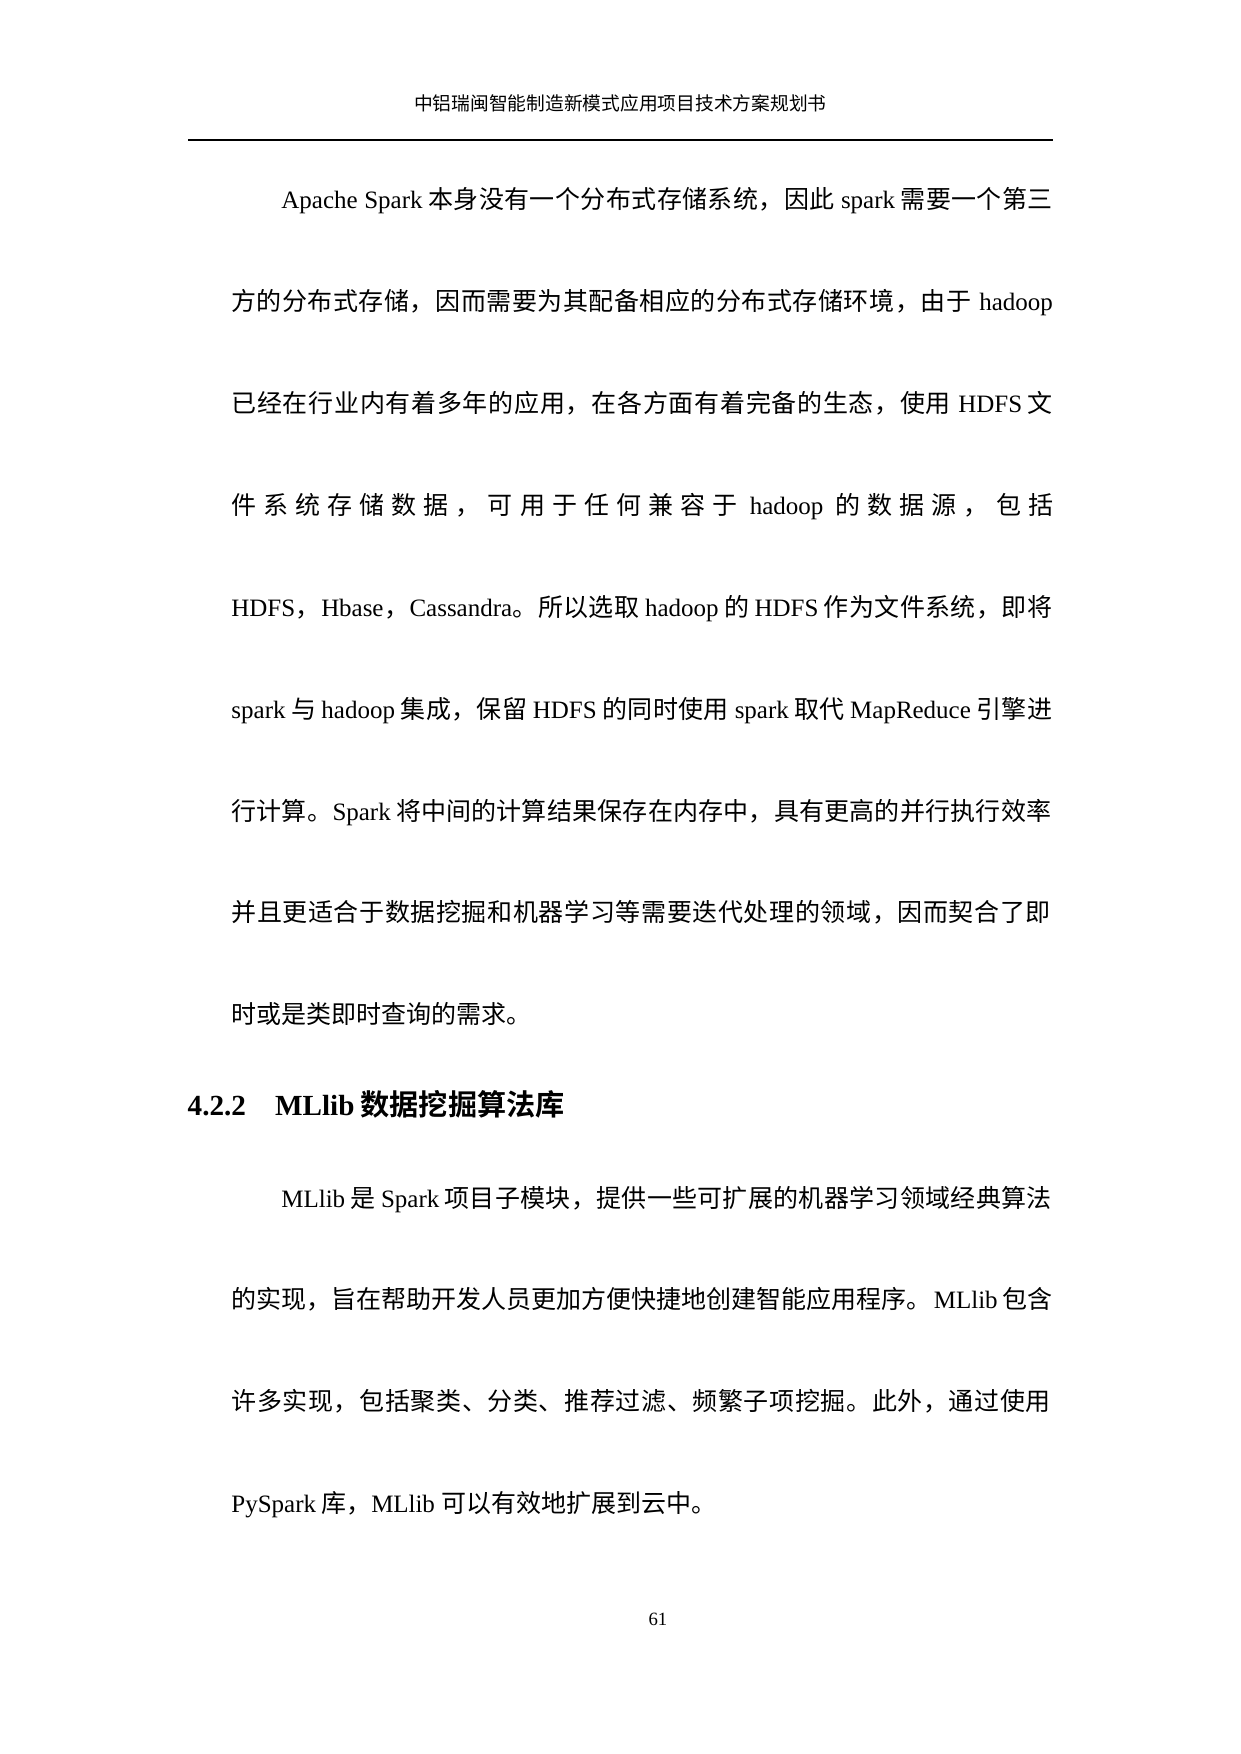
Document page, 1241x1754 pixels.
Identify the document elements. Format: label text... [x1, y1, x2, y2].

subtitle MLlib数据挖掘算法库 [187, 1082, 1053, 1124]
text Apache Spark本身没有一个分布式存储系统，因此spark需要一个第三方的分布式存储，因而需要为其配备相应的分布式存储环境，由于hadoop已经在行业内有着多年的应用，在各方面有着完备的生态，使用HDFS文件系统存储数据，可用于任何兼容于hadoop的数据源，包括HDFS，Hbase，Cassandra。所以选取hadoop的HDFS作为文件系统，即将spark与hadoop集成，保留HDFS的同时使用spark取代MapReduce引擎进行计算。Spark将中间的计算结果保存在内存中，具有更高的并行执行效率并且更适合于数据挖掘和机器学习等需要迭代处理的领域，因而契合了即时或是类即时查询的需求。 [231, 164, 1053, 1047]
text MLlib是Spark项目子模块，提供一些可扩展的机器学习领域经典算法的实现，旨在帮助开发人员更加方便快捷地创建智能应用程序。MLlib包含许多实现，包括聚类、分类、推荐过滤、频繁子项挖掘。此外，通过使用PySpark库，MLlib 可以有效地扩展到云中。 [231, 1162, 1053, 1536]
